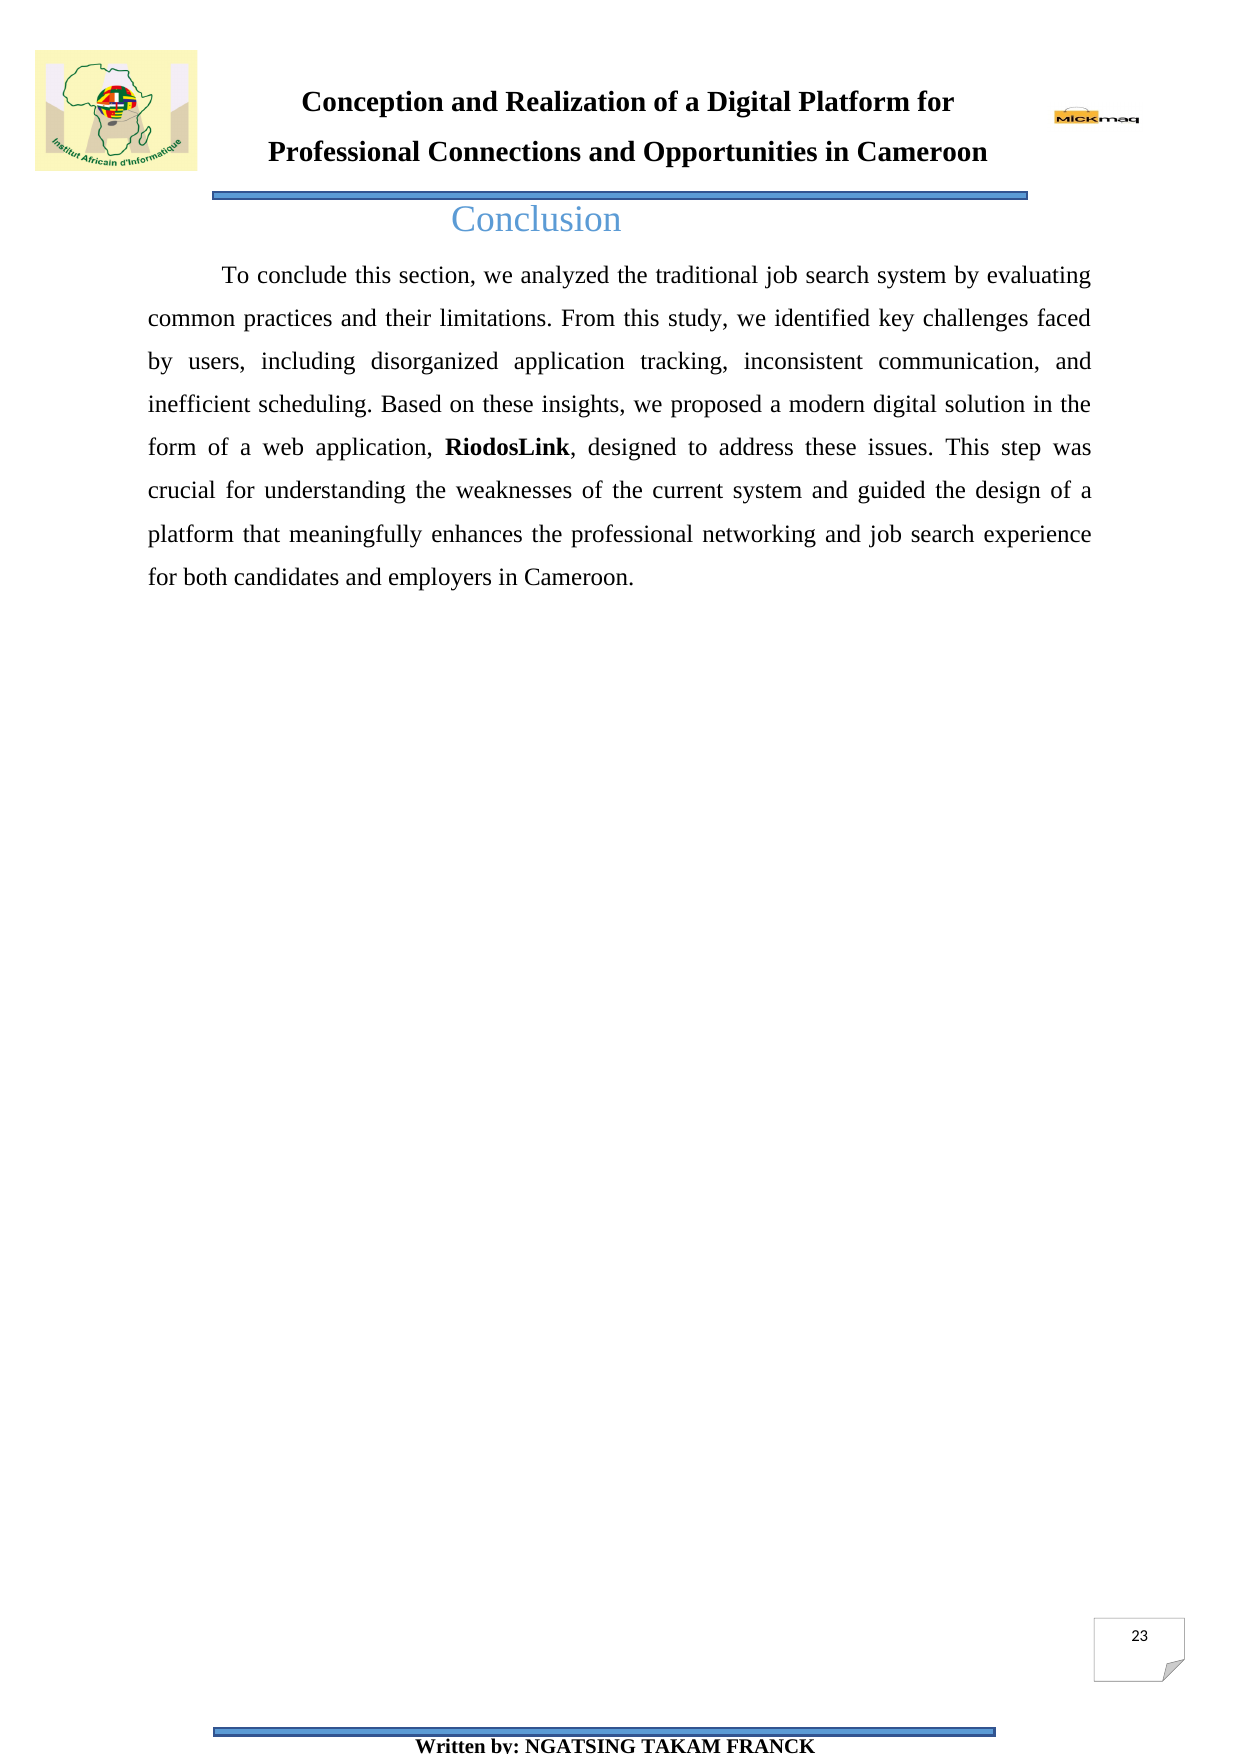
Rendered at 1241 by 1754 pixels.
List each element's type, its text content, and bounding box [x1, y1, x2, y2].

text To conclude this section, we analyzed the traditional job search system by evaluating common practices and their limitations. From this study, we identified key challenges faced by users, including disorganized application tracking, inconsistent communication, and inefficient scheduling. Based on these insights, we proposed a modern digital solution in the form of a web application, RiodosLink, designed to address these issues. This step was crucial for understanding the weaknesses of the current system and guided the design of a platform that meaningfully enhances the professional networking and job search experience for both candidates and employers in Cameroon. [148, 260, 1093, 591]
text Conclusion [148, 155, 1093, 240]
picture [1047, 102, 1143, 132]
picture [35, 50, 198, 171]
